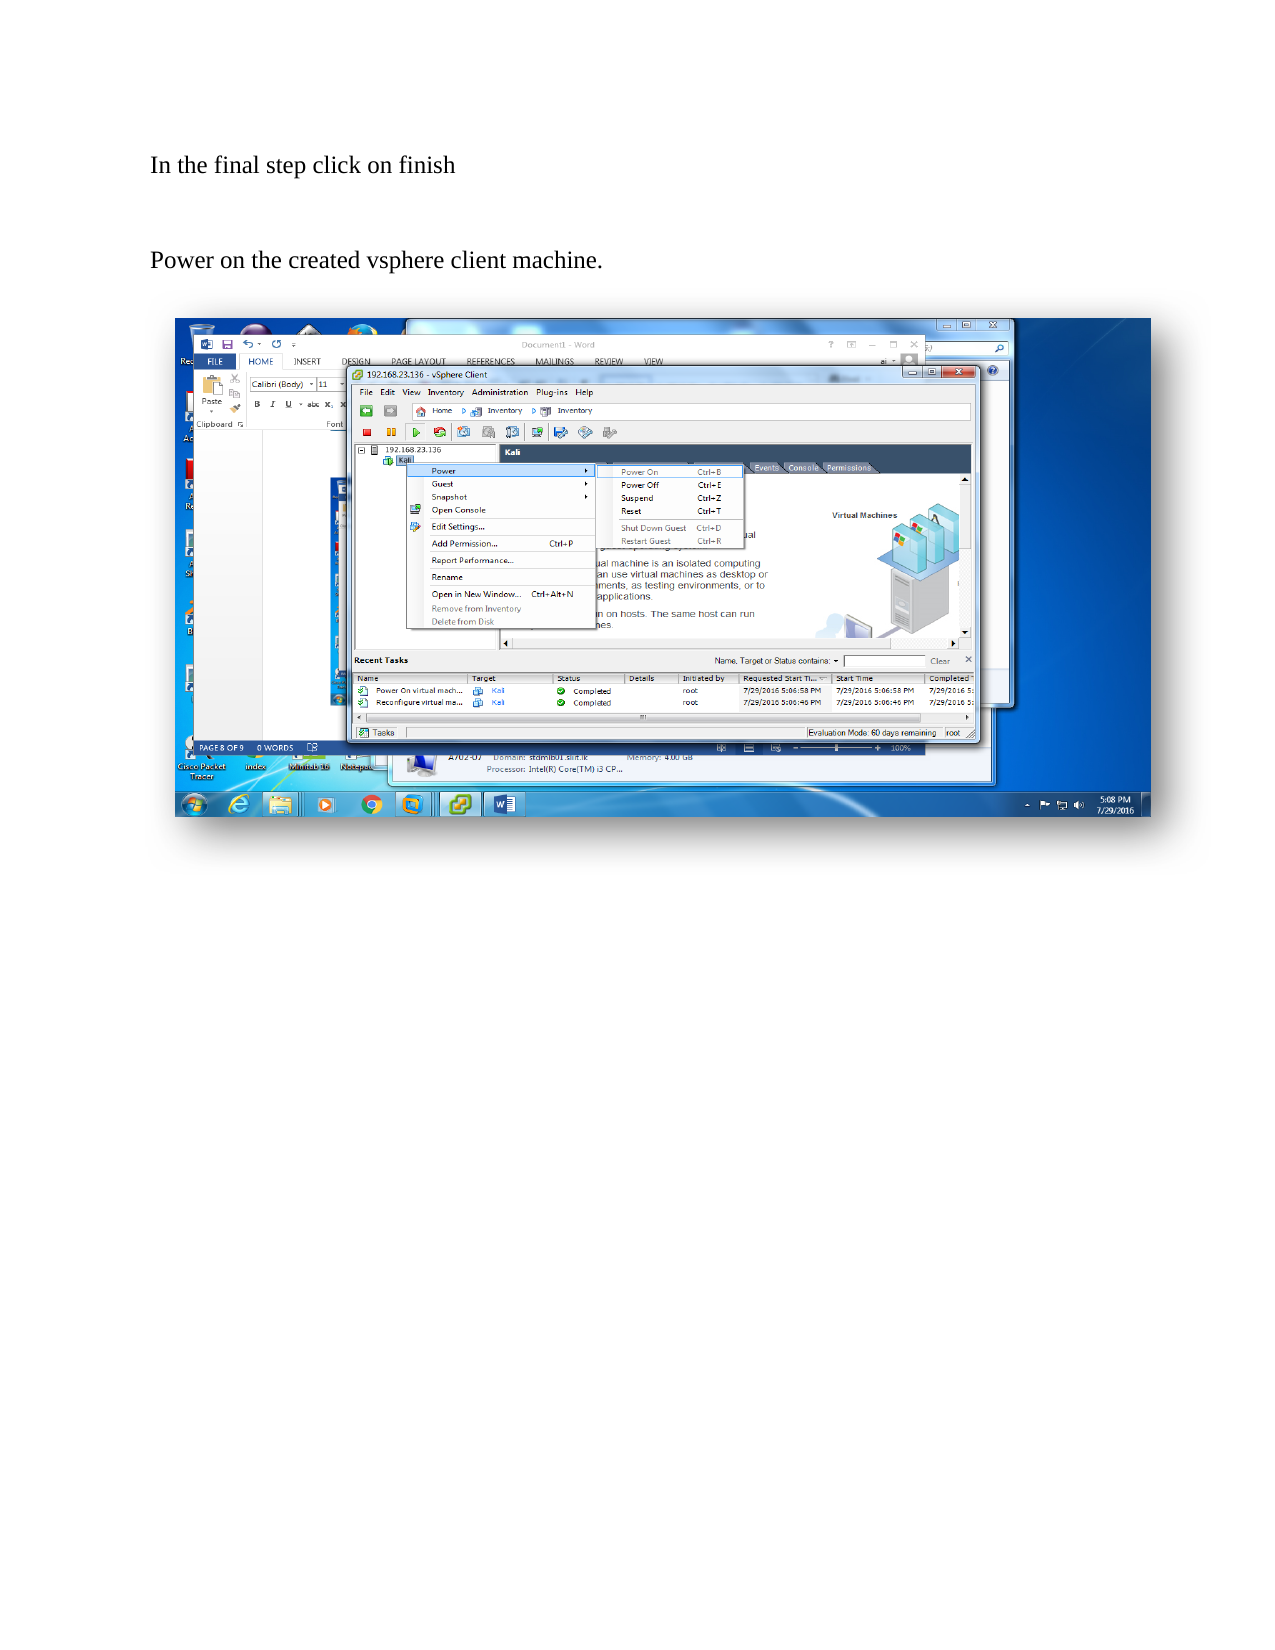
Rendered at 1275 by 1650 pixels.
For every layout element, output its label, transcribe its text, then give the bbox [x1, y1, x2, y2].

text In the final step click on finish [150, 150, 1125, 179]
picture [175, 318, 1151, 817]
text Power on the created vsphere client machine. [150, 245, 1125, 274]
